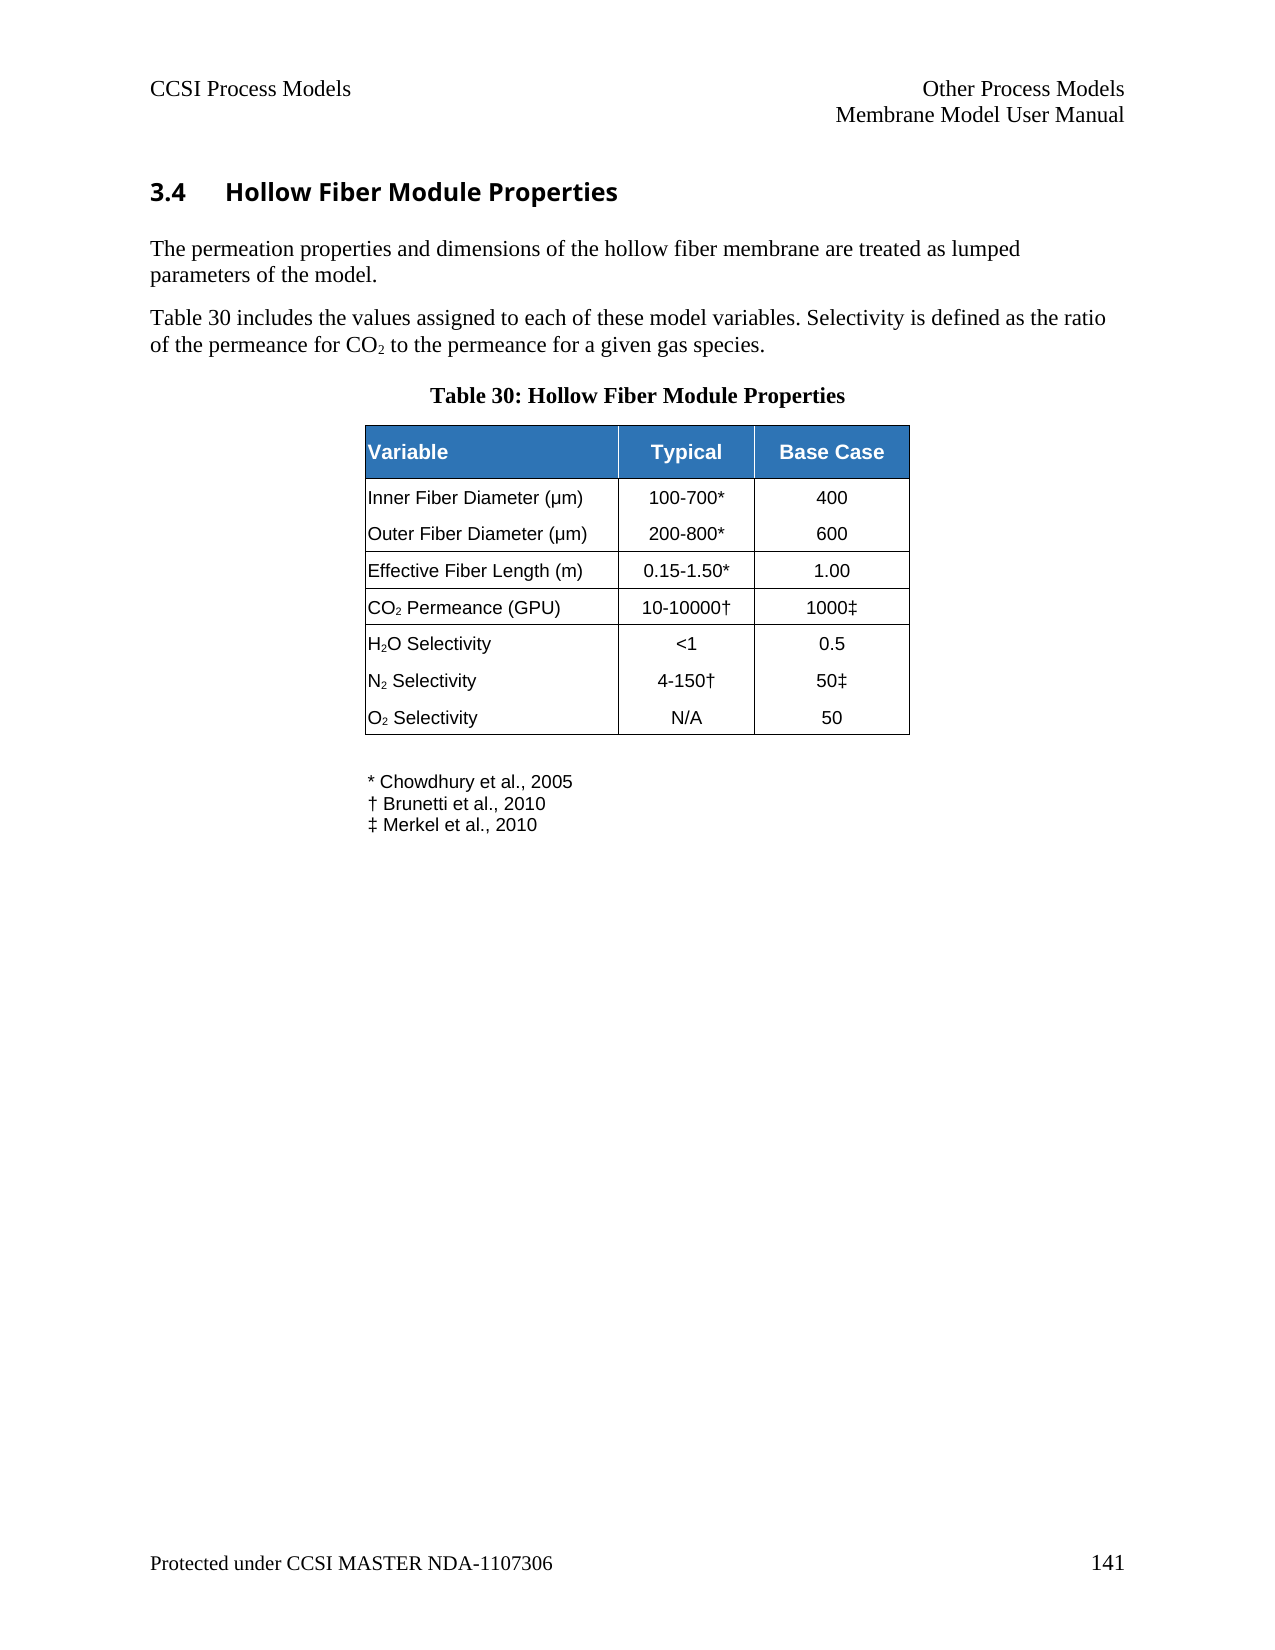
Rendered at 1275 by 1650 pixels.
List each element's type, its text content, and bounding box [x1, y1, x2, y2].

text The permeation properties and dimensions of the hollow fiber membrane are treated as lumped parameters of the model. [150, 235, 1125, 288]
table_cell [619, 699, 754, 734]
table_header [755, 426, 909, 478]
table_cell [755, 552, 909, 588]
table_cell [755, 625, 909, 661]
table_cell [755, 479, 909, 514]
subtitle Hollow Fiber Module Properties [150, 175, 1125, 209]
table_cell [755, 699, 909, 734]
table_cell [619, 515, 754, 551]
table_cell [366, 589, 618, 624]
text Table 30 includes the values assigned to each of these model variables. Selectivity is defined as the ratio of the permeance for CO2 to the permeance for a given gas species. [150, 304, 1125, 357]
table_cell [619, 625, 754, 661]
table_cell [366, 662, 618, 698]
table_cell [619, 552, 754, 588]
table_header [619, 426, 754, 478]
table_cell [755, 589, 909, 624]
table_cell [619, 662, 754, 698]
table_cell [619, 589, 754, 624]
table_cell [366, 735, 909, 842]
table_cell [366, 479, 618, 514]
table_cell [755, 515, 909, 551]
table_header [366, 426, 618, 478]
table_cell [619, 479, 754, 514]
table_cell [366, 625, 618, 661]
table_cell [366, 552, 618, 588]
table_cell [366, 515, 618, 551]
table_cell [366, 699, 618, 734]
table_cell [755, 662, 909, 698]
